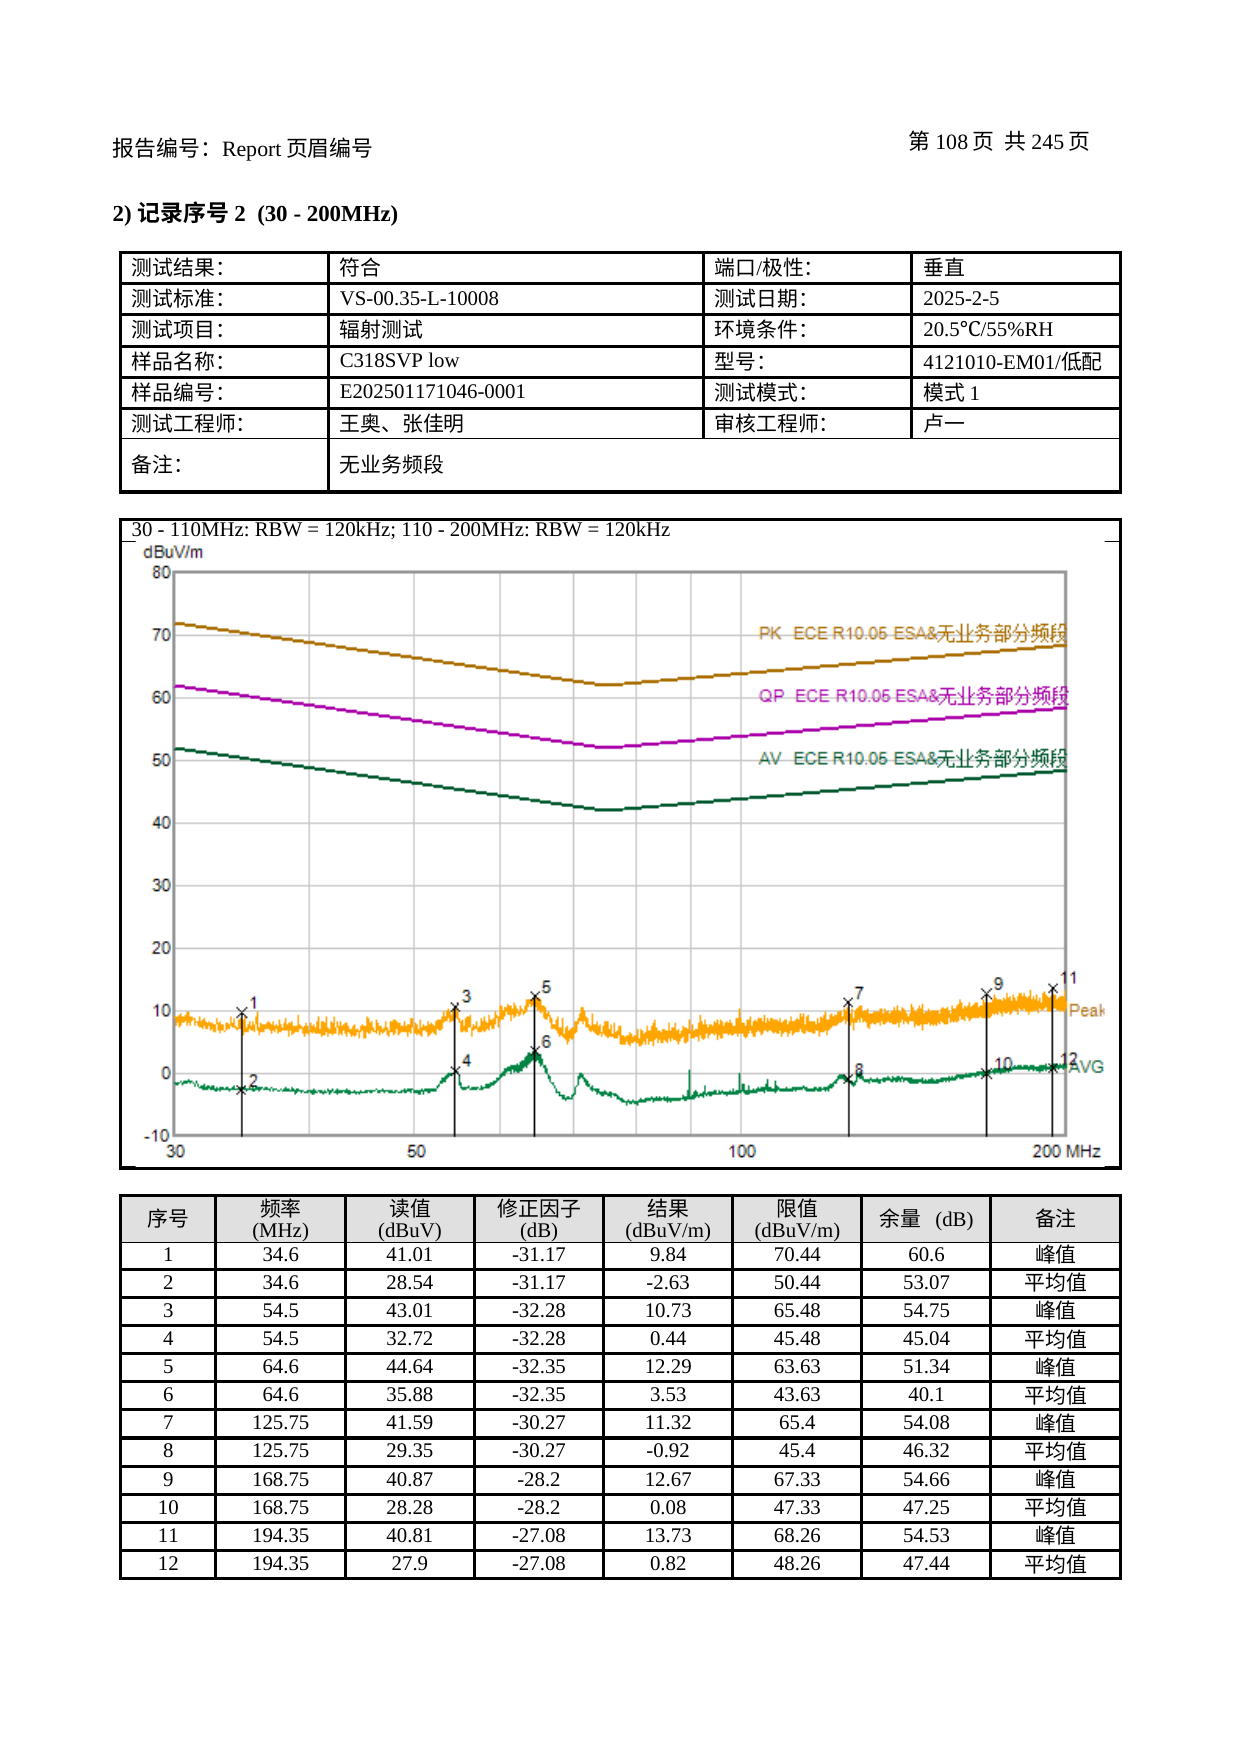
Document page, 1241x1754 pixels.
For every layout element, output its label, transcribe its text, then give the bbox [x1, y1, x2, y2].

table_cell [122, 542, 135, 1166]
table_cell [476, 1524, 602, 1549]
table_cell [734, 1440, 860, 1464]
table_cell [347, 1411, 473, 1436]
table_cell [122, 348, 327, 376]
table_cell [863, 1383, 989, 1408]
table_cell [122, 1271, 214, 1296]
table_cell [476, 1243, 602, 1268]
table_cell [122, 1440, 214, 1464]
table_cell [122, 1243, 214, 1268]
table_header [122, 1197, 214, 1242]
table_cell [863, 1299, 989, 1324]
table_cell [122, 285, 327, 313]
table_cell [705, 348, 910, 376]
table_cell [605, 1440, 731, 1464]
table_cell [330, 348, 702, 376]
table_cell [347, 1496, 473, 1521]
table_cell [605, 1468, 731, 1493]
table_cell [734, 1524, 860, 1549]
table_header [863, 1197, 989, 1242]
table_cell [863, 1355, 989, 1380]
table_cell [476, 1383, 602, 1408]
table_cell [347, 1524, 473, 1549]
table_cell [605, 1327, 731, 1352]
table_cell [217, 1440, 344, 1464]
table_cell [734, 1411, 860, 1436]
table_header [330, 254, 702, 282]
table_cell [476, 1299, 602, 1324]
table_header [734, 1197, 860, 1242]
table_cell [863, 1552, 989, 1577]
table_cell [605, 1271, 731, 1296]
text 2) 记录序号 2 (30 - 200MHz) [112, 199, 1128, 227]
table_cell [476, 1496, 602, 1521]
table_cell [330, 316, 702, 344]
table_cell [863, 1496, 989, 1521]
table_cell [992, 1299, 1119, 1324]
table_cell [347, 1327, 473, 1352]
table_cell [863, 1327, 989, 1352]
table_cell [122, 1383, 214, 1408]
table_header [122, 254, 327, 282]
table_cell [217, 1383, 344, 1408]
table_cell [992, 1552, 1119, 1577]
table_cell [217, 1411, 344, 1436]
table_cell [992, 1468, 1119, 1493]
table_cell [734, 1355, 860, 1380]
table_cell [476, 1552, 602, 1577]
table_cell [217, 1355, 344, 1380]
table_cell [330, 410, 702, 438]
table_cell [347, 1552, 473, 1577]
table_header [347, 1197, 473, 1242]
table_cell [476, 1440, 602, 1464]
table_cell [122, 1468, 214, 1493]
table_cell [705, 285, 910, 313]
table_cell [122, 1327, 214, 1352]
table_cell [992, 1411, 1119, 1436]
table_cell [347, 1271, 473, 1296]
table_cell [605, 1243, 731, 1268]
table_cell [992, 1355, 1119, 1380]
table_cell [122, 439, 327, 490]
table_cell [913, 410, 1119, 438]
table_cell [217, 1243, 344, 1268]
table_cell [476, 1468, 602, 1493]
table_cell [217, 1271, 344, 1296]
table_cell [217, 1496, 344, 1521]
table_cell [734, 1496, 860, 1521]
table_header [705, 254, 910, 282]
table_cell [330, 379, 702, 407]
picture [135, 541, 1105, 1167]
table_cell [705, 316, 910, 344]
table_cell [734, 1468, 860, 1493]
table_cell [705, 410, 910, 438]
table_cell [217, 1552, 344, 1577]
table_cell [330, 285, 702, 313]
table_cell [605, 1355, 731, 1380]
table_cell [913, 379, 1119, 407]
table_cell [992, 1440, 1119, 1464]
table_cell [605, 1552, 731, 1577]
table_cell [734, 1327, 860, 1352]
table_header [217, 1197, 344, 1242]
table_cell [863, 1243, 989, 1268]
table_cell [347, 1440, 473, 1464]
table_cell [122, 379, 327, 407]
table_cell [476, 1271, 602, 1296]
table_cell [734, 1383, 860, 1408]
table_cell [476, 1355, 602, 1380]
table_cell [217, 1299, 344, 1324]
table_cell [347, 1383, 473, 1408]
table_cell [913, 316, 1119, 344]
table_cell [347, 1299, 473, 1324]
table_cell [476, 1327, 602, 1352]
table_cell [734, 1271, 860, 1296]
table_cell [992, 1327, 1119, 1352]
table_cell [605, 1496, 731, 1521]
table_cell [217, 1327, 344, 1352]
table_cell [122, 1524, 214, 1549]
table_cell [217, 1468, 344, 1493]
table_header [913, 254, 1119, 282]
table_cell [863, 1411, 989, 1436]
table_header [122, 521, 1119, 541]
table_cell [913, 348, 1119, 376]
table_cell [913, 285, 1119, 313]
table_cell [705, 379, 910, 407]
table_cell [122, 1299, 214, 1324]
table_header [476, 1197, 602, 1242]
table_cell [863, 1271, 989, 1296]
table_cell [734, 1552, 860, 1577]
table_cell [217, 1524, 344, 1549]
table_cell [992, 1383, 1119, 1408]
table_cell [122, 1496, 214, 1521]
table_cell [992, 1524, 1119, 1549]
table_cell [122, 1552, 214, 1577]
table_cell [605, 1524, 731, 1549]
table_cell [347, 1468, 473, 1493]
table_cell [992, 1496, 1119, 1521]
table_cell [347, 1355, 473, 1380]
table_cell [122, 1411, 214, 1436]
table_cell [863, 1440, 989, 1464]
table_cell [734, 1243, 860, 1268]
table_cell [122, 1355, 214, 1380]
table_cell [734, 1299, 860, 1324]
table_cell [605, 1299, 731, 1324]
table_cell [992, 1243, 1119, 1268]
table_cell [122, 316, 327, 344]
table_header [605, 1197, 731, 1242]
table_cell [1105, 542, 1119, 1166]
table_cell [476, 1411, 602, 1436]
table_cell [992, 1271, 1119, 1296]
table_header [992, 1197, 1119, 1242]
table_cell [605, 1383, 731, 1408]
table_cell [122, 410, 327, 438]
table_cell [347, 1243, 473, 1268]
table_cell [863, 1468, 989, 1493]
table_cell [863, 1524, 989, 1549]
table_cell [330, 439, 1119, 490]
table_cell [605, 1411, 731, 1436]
